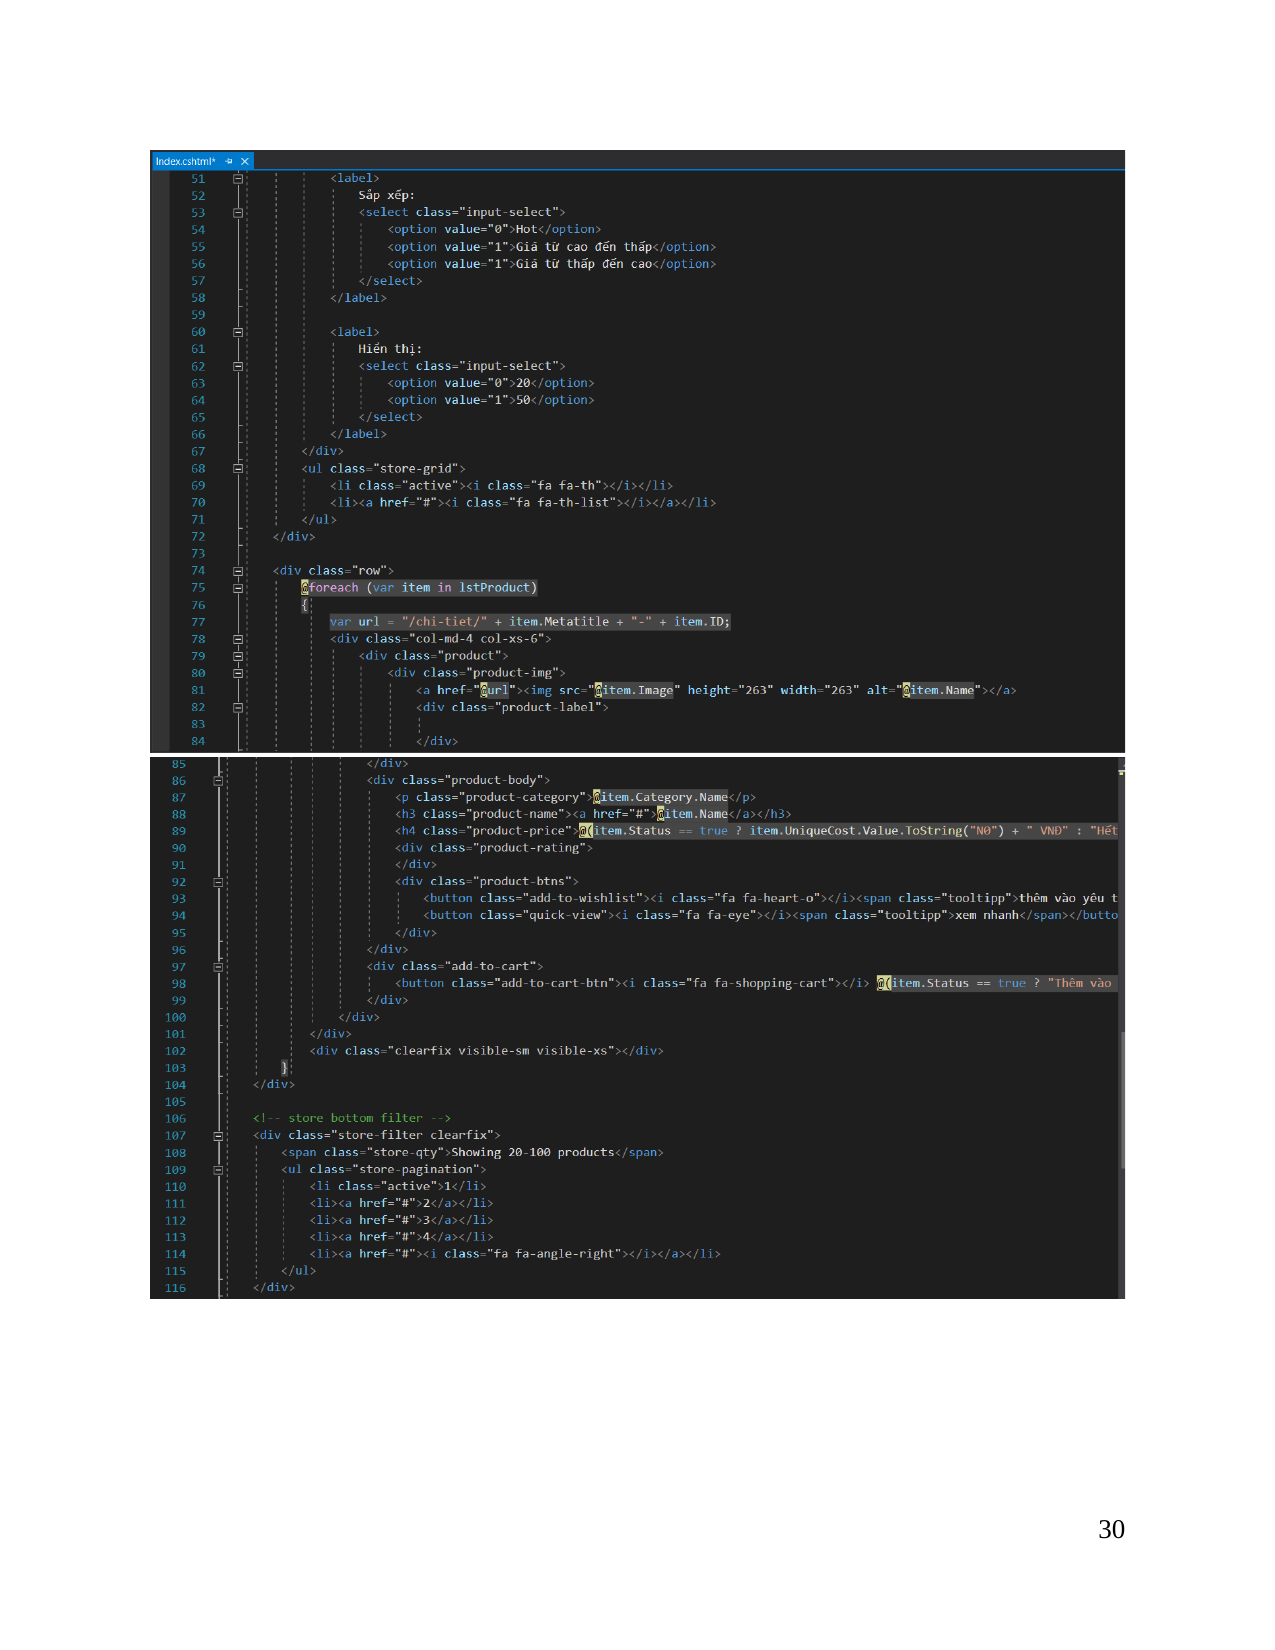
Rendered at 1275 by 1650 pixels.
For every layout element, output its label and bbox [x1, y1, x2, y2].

picture [150, 150, 1125, 753]
picture [150, 757, 1125, 1299]
